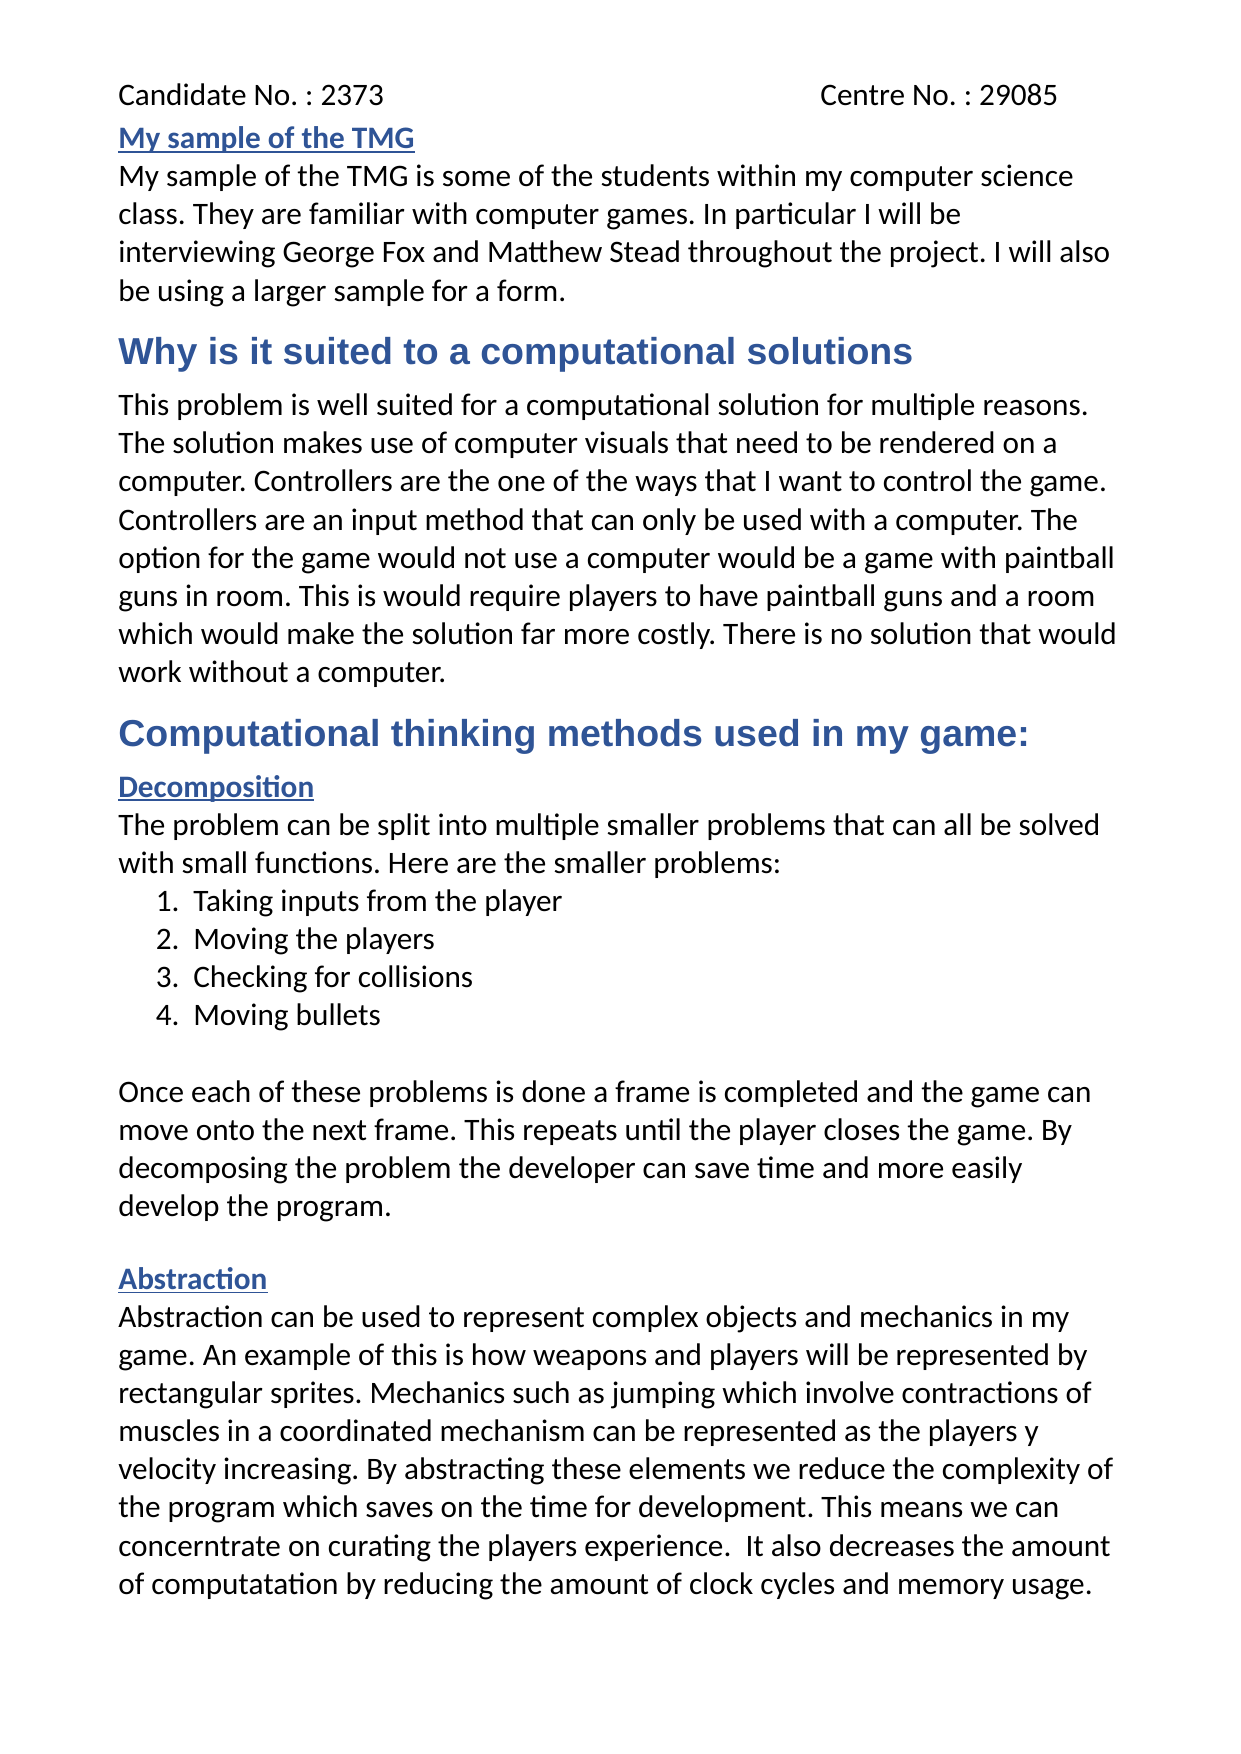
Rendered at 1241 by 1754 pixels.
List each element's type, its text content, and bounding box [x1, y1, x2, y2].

subtitle Computational thinking methods used in my game: [118, 711, 1122, 754]
text The problem can be split into multiple smaller problems that can all be solved with small functions. Here are the smaller problems: [118, 805, 1122, 881]
list Checking for collisions [156, 957, 1122, 995]
list Moving bullets [156, 995, 1122, 1033]
subtitle Decomposition [118, 767, 1122, 805]
text Once each of these problems is done a frame is completed and the game can move onto the next frame. This repeats until the player closes the game. By decomposing the problem the developer can save time and more easily develop the program. [118, 1072, 1122, 1224]
subtitle Why is it suited to a computational solutions [118, 329, 1122, 373]
text This problem is well suited for a computational solution for multiple reasons. The solution makes use of computer visuals that need to be rendered on a computer. Controllers are the one of the ways that I want to control the game. Controllers are an input method that can only be used with a computer. The option for the game would not use a computer would be a game with paintball guns in room. This is would require players to have paintball guns and a room which would make the solution far more costly. There is no solution that would work without a computer. [118, 385, 1122, 690]
text My sample of the TMG is some of the students within my computer science class. They are familiar with computer games. In particular I will be interviewing George Fox and Matthew Stead throughout the project. I will also be using a larger sample for a form. [118, 156, 1122, 309]
subtitle Abstraction [118, 1259, 1122, 1297]
list Moving the players [156, 919, 1122, 957]
list Taking inputs from the player [156, 881, 1122, 919]
text Abstraction can be used to represent complex objects and mechanics in my game. An example of this is how weapons and players will be represented by rectangular sprites. Mechanics such as jumping which involve contractions of muscles in a coordinated mechanism can be represented as the players y velocity increasing. By abstracting these elements we reduce the complexity of the program which saves on the time for development. This means we can concerntrate on curating the players experience. It also decreases the amount of computatation by reducing the amount of clock cycles and memory usage. [118, 1297, 1122, 1602]
subtitle My sample of the TMG [118, 118, 1122, 156]
